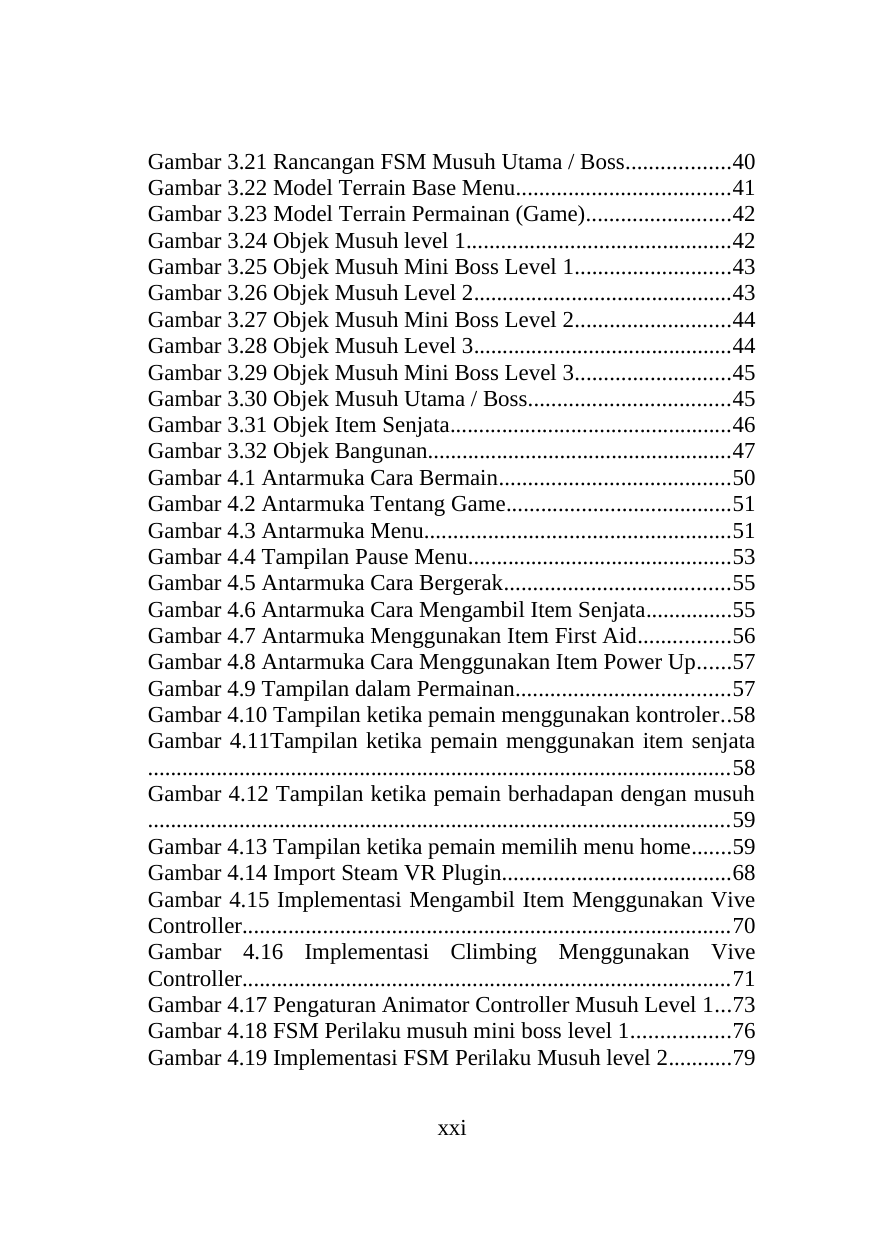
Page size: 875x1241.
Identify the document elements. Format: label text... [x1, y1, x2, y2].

text Gambar 4.6 Antarmuka Cara Mengambil Item Senjata 55 [148, 596, 756, 622]
text Gambar 4.5 Antarmuka Cara Bergerak 55 [148, 569, 756, 596]
text Gambar 4.9 Tampilan dalam Permainan 57 [148, 675, 756, 701]
text Gambar 3.26 Objek Musuh Level 2 43 [148, 279, 756, 306]
text Gambar 4.10 Tampilan ketika pemain menggunakan kontroler 58 [148, 701, 756, 727]
text Gambar 3.25 Objek Musuh Mini Boss Level 1 43 [148, 253, 756, 279]
text Gambar 4.8 Antarmuka Cara Menggunakan Item Power Up 57 [148, 648, 756, 675]
text Gambar 4.12 Tampilan ketika pemain berhadapan dengan musuh 59 [148, 780, 756, 833]
text Gambar 4.17 Pengaturan Animator Controller Musuh Level 1 73 [148, 991, 756, 1017]
text Gambar 3.24 Objek Musuh level 1 42 [148, 227, 756, 253]
text Gambar 4.3 Antarmuka Menu 51 [148, 517, 756, 543]
text Gambar 4.4 Tampilan Pause Menu 53 [148, 543, 756, 569]
text Gambar 3.21 Rancangan FSM Musuh Utama / Boss 40 [148, 148, 756, 174]
text Gambar 4.18 FSM Perilaku musuh mini boss level 1 76 [148, 1017, 756, 1044]
text Gambar 3.30 Objek Musuh Utama / Boss 45 [148, 385, 756, 411]
text Gambar 3.29 Objek Musuh Mini Boss Level 3 45 [148, 358, 756, 385]
text Gambar 3.31 Objek Item Senjata 46 [148, 411, 756, 438]
text Gambar 4.2 Antarmuka Tentang Game 51 [148, 490, 756, 517]
text Gambar 3.23 Model Terrain Permainan (Game) 42 [148, 200, 756, 227]
text Gambar 4.15 Implementasi Mengambil Item Menggunakan Vive Controller 70 [148, 886, 756, 938]
text Gambar 3.32 Objek Bangunan 47 [148, 438, 756, 464]
text Gambar 4.11Tampilan ketika pemain menggunakan item senjata 58 [148, 727, 756, 780]
text Gambar 3.22 Model Terrain Base Menu 41 [148, 174, 756, 200]
text Gambar 3.28 Objek Musuh Level 3 44 [148, 332, 756, 358]
text Gambar 4.16 Implementasi Climbing Menggunakan Vive Controller 71 [148, 938, 756, 991]
text Gambar 4.1 Antarmuka Cara Bermain 50 [148, 464, 756, 490]
text Gambar 4.19 Implementasi FSM Perilaku Musuh level 2 79 [148, 1044, 756, 1070]
text Gambar 3.27 Objek Musuh Mini Boss Level 2 44 [148, 306, 756, 332]
text Gambar 4.14 Import Steam VR Plugin 68 [148, 859, 756, 886]
text Gambar 4.13 Tampilan ketika pemain memilih menu home 59 [148, 833, 756, 859]
text Gambar 4.7 Antarmuka Menggunakan Item First Aid 56 [148, 622, 756, 648]
